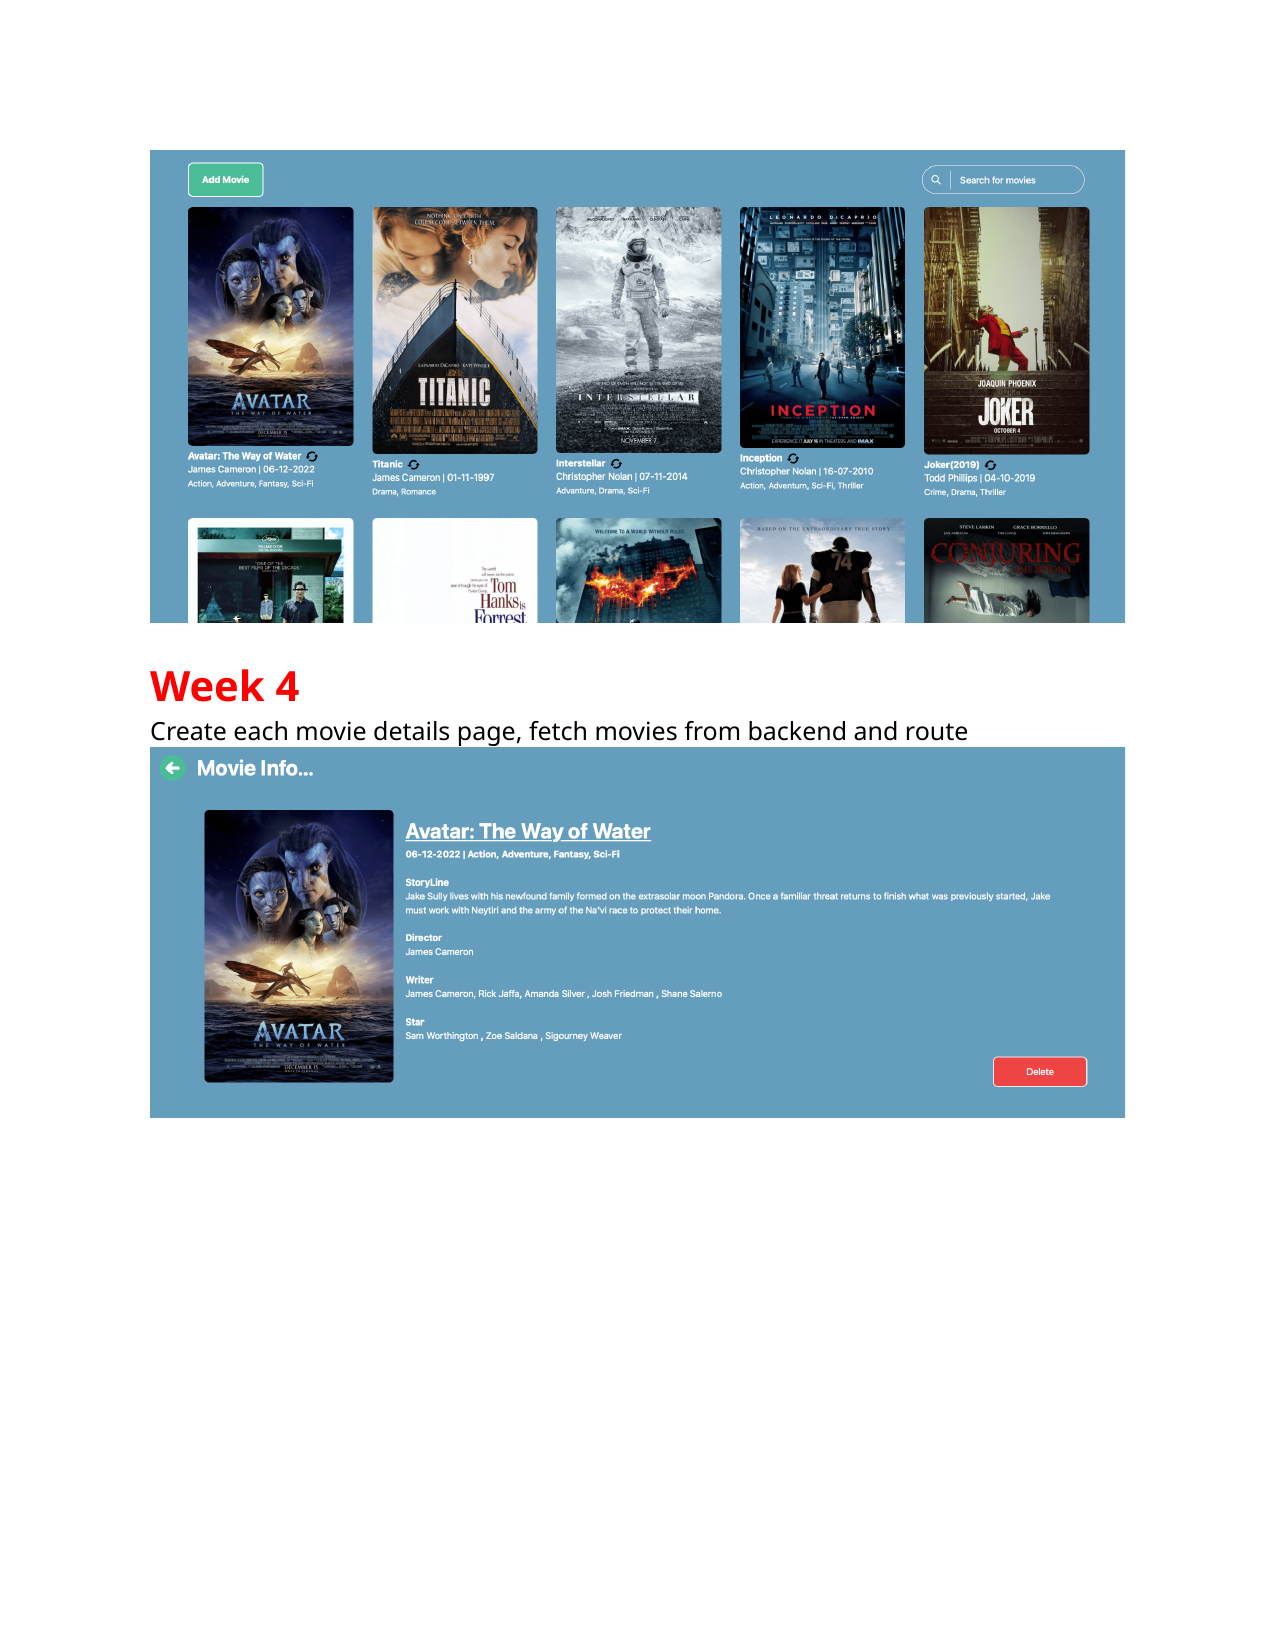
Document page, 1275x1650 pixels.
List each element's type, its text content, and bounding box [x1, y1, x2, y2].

picture [150, 747, 1125, 1118]
picture [150, 150, 1125, 623]
text Create each movie details page, fetch movies from backend and route [150, 713, 1125, 747]
text Week 4 [150, 656, 1125, 713]
